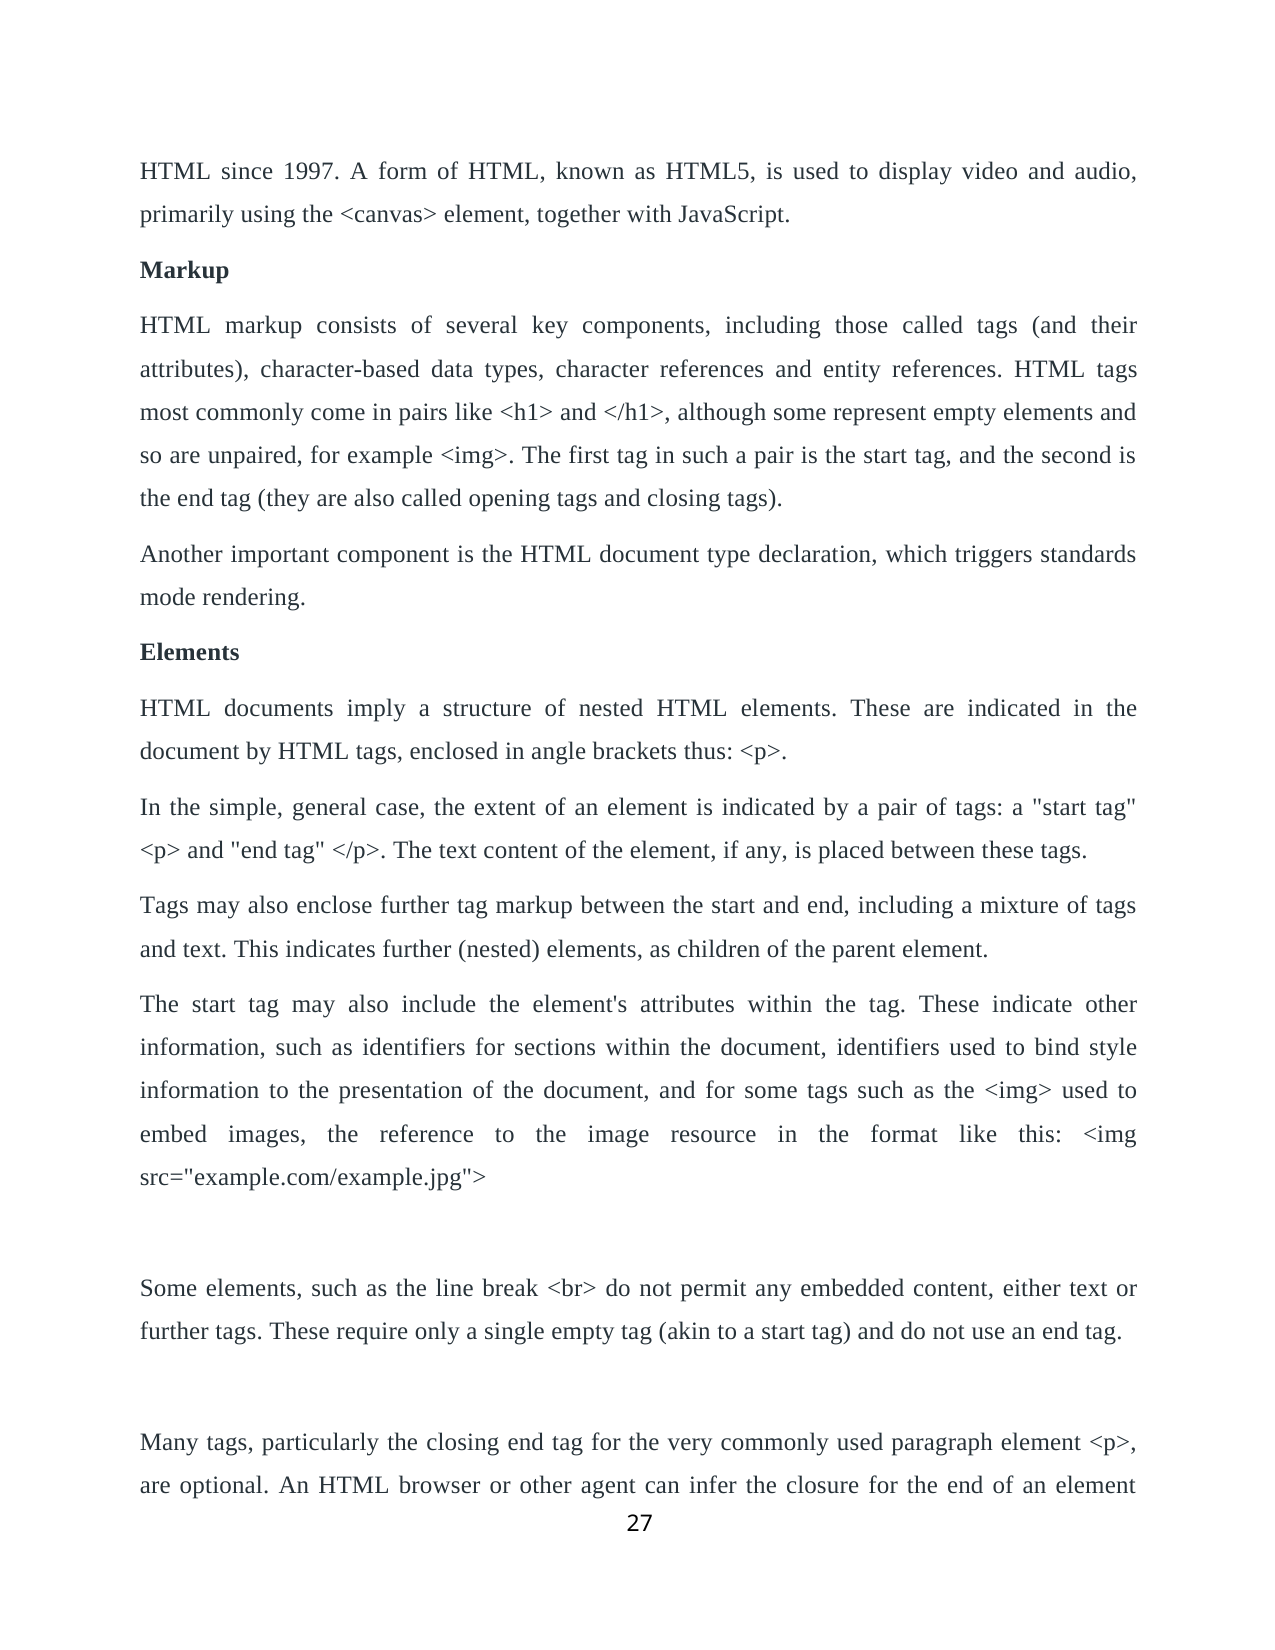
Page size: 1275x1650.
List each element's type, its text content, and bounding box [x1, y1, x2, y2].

text HTML documents imply a structure of nested HTML elements. These are indicated in the document by HTML tags, enclosed in angle brackets thus: <p>. [139, 693, 1139, 765]
text The start tag may also include the element's attributes within the tag. These indicate other information, such as identifiers for sections within the document, identifiers used to bind style information to the presentation of the document, and for some tags such as the <img> used to embed images, the reference to the image resource in the format like this: <img src="example.com/example.jpg"> [139, 989, 1139, 1191]
text Markup [139, 255, 1139, 284]
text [139, 156, 1139, 228]
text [139, 1427, 1139, 1499]
text In the simple, general case, the extent of an element is indicated by a pair of tags: a "start tag" <p> and "end tag" </p>. The text content of the element, if any, is placed between these tags. [139, 792, 1139, 864]
text Tags may also enclose further tag markup between the start and end, including a mixture of tags and text. This indicates further (nested) elements, as children of the parent element. [139, 891, 1139, 962]
text HTML markup consists of several key components, including those called tags (and their attributes), character-based data types, character references and entity references. HTML tags most commonly come in pairs like <h1> and </h1>, although some represent empty elements and so are unpaired, for example <img>. The first tag in such a pair is the start tag, and the second is the end tag (they are also called opening tags and closing tags). [139, 311, 1139, 512]
text Another important component is the HTML document type declaration, which triggers standards mode rendering. [139, 539, 1139, 611]
text Elements [139, 637, 1139, 666]
text Some elements, such as the line break <br> do not permit any embedded content, either text or further tags. These require only a single empty tag (akin to a start tag) and do not use an end tag. [139, 1273, 1139, 1345]
